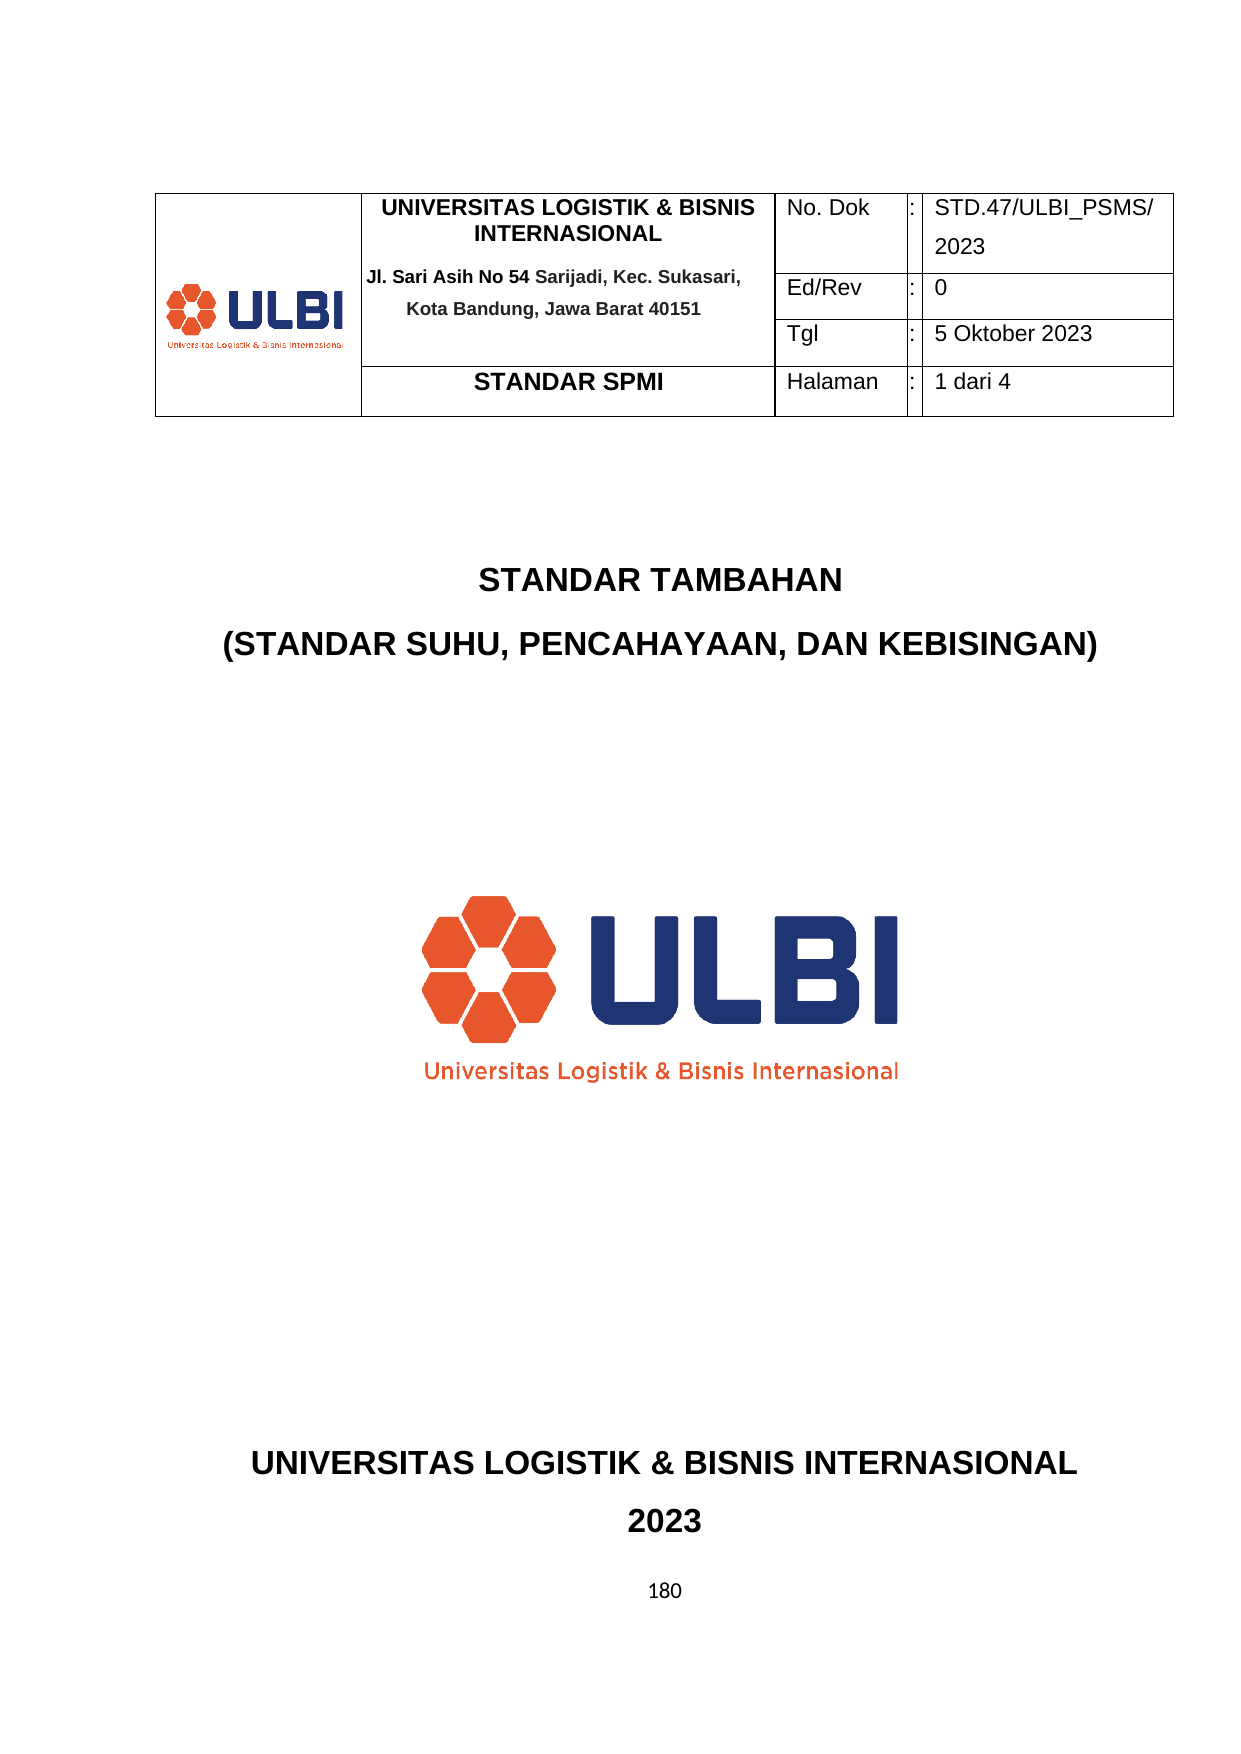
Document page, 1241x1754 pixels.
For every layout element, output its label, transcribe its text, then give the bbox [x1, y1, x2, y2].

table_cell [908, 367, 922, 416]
text 2023 [103, 1501, 1226, 1539]
subtitle STANDAR TAMBAHAN [96, 560, 1226, 599]
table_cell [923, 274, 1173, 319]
picture [422, 896, 898, 1083]
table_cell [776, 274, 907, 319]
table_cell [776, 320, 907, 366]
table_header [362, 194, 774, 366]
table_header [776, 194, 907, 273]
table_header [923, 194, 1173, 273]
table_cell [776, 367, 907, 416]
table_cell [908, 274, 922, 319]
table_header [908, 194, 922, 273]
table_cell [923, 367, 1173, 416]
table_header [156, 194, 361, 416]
picture [166, 284, 343, 349]
text UNIVERSITAS LOGISTIK & BISNIS INTERNASIONAL [103, 1443, 1226, 1481]
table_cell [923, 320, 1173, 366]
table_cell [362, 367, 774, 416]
subtitle (STANDAR SUHU, PENCAHAYAAN, DAN KEBISINGAN) [96, 624, 1226, 662]
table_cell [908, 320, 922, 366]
